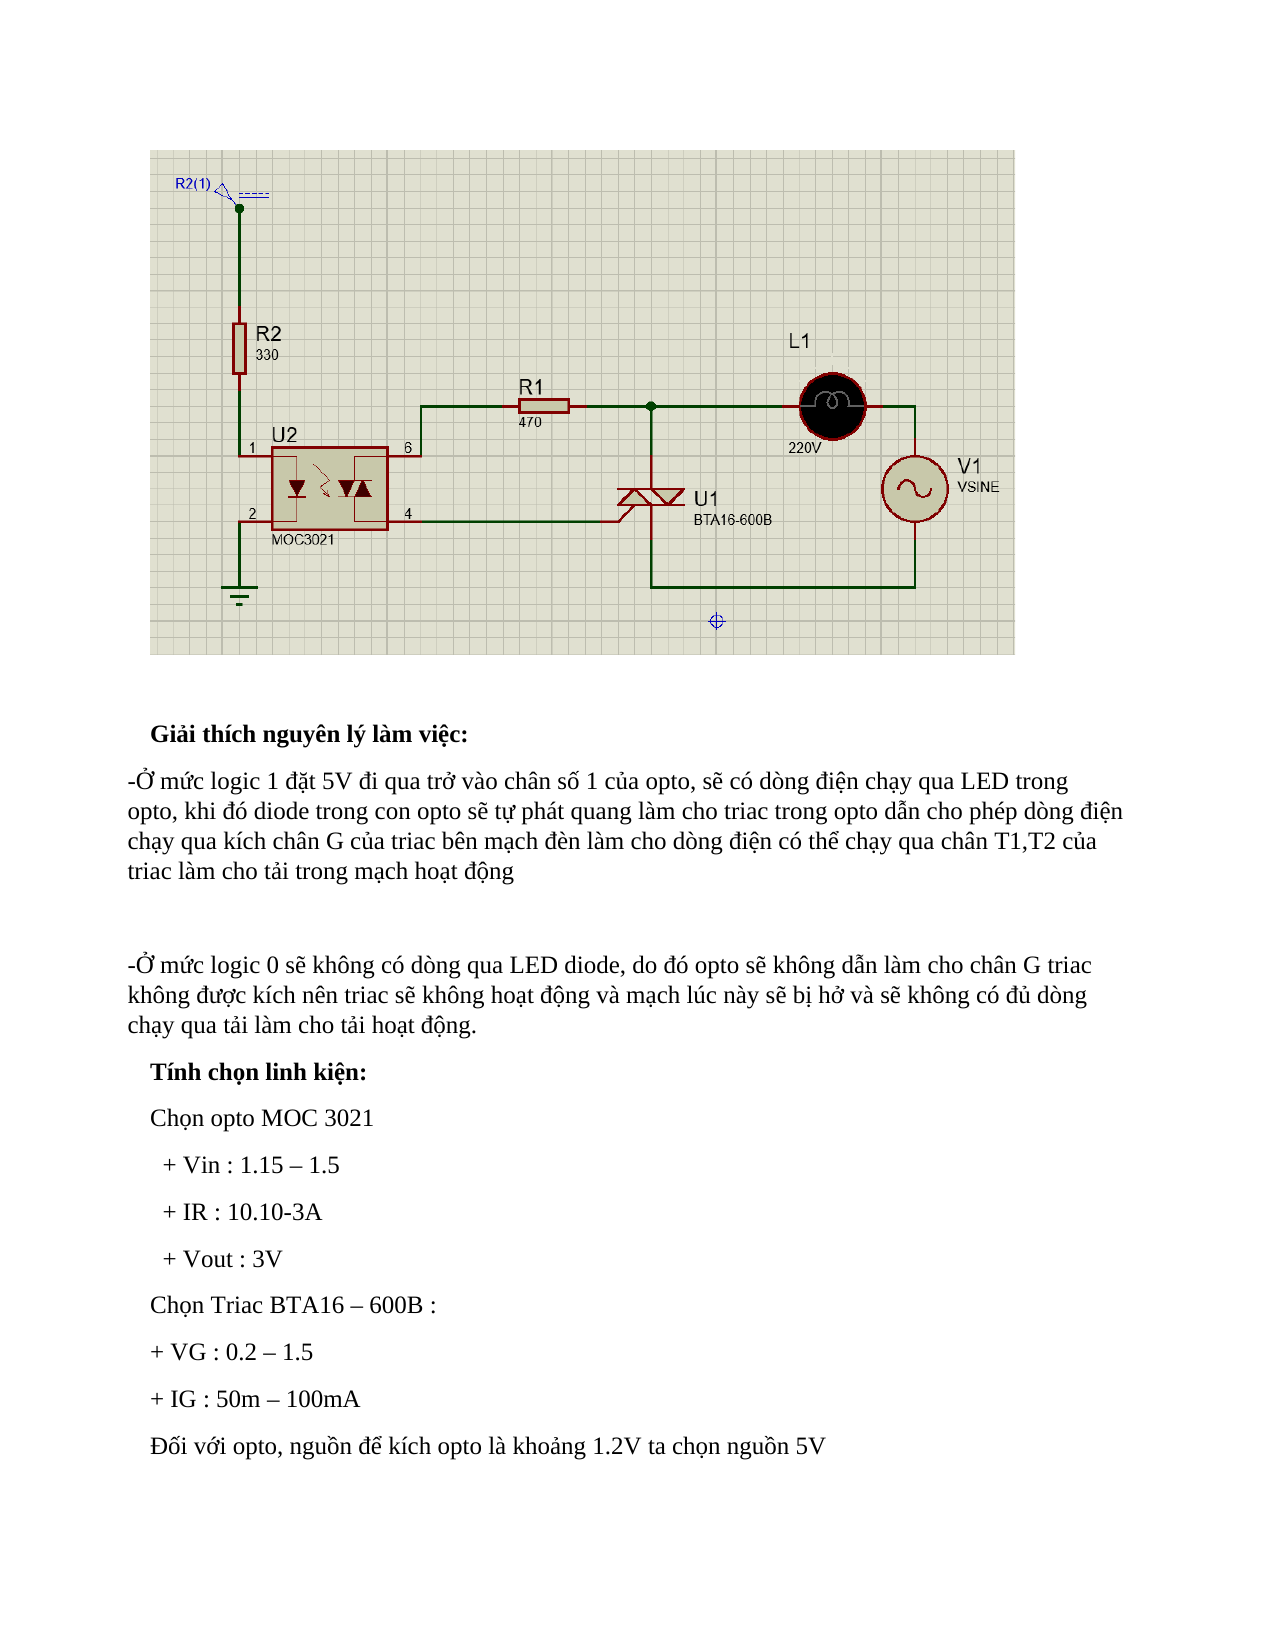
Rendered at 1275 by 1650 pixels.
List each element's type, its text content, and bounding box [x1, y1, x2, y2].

text Chọn Triac BTA16 – 600B : [150, 1291, 1125, 1319]
text Đối với opto, nguồn để kích opto là khoảng 1.2V ta chọn nguồn 5V [150, 1431, 1125, 1459]
text + IG : 50m – 100mA [150, 1384, 1125, 1413]
text Tính chọn linh kiện: [150, 1057, 1125, 1085]
text + Vin : 1.15 – 1.5 [150, 1150, 1125, 1179]
text + VG : 0.2 – 1.5 [150, 1337, 1125, 1366]
text -Ở mức logic 1 đặt 5V đi qua trở vào chân số 1 của opto, sẽ có dòng điện chạy qua LED trong opto, khi đó diode trong con opto sẽ tự phát quang làm cho triac trong opto dẫn cho phép dòng điện chạy qua kích chân G của triac bên mạch đèn làm cho dòng điện có thể chạy qua chân T1,T2 của triac làm cho tải trong mạch hoạt động [127, 766, 1125, 885]
picture [150, 150, 1016, 655]
text Chọn opto MOC 3021 [150, 1103, 1125, 1132]
text + Vout : 3V [150, 1244, 1125, 1272]
text + IR : 10.10-3A [150, 1197, 1125, 1226]
text Giải thích nguyên lý làm việc: [150, 719, 1125, 748]
text -Ở mức logic 0 sẽ không có dòng qua LED diode, do đó opto sẽ không dẫn làm cho chân G triac không được kích nên triac sẽ không hoạt động và mạch lúc này sẽ bị hở và sẽ không có đủ dòng chạy qua tải làm cho tải hoạt động. [127, 950, 1125, 1039]
